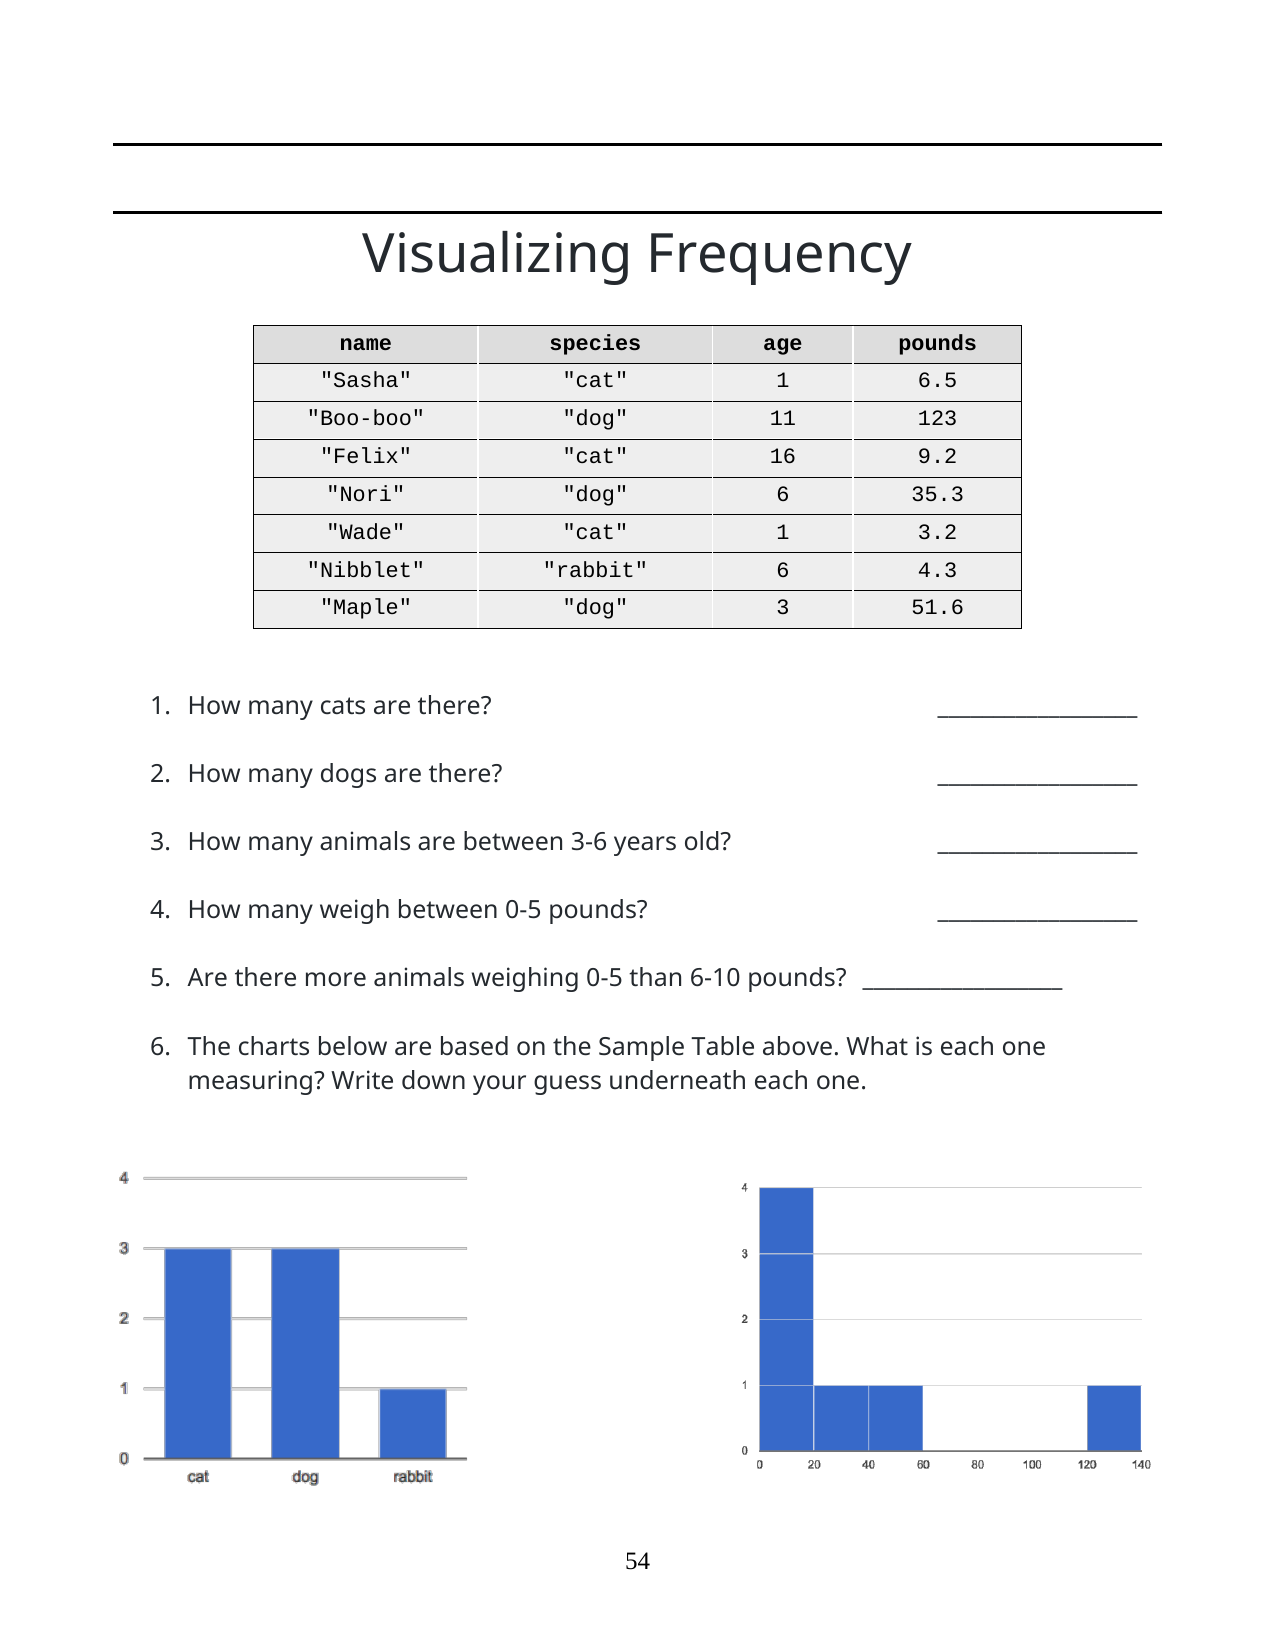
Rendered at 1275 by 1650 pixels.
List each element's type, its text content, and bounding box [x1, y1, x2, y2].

table_header name [254, 326, 477, 363]
picture [732, 1164, 1163, 1491]
table_cell "cat" [479, 515, 712, 552]
list How many cats are there? __________________ [150, 688, 1162, 722]
table_cell "Sasha" [254, 364, 477, 401]
table_cell "cat" [479, 364, 712, 401]
table_cell "dog" [479, 591, 712, 628]
table_cell "dog" [479, 478, 712, 514]
table_cell 51.6 [854, 591, 1021, 628]
table_cell 1 [713, 515, 852, 552]
subtitle Visualizing Frequency [112, 214, 1162, 288]
table_cell 6 [713, 478, 852, 514]
table_cell 16 [713, 440, 852, 476]
table_cell 4.3 [854, 553, 1021, 590]
list How many weigh between 0-5 pounds? __________________ [150, 892, 1162, 926]
table_cell "dog" [479, 402, 712, 438]
table_header age [713, 326, 852, 363]
table_cell "Maple" [254, 591, 477, 628]
list How many dogs are there? __________________ [150, 756, 1162, 790]
list The charts below are based on the Sample Table above. What is each one measuring? Write down your guess underneath each one. [150, 1028, 1162, 1096]
table_header pounds [854, 326, 1021, 363]
table_cell "Wade" [254, 515, 477, 552]
table_cell 6.5 [854, 364, 1021, 401]
table_cell 1 [713, 364, 852, 401]
table_cell "rabbit" [479, 553, 712, 590]
table_cell 35.3 [854, 478, 1021, 514]
table_cell 6 [713, 553, 852, 590]
table_cell 9.2 [854, 440, 1021, 476]
list How many animals are between 3-6 years old? __________________ [150, 824, 1162, 858]
table_header species [479, 326, 712, 363]
table_cell 3.2 [854, 515, 1021, 552]
table_cell 11 [713, 402, 852, 438]
table_cell "Boo-boo" [254, 402, 477, 438]
table_cell 123 [854, 402, 1021, 438]
table_cell "cat" [479, 440, 712, 476]
table_cell "Felix" [254, 440, 477, 476]
table_cell 3 [713, 591, 852, 628]
list Are there more animals weighing 0-5 than 6-10 pounds? __________________ [150, 960, 1162, 994]
picture [112, 1167, 476, 1491]
table_cell "Nibblet" [254, 553, 477, 590]
table_cell "Nori" [254, 478, 477, 514]
